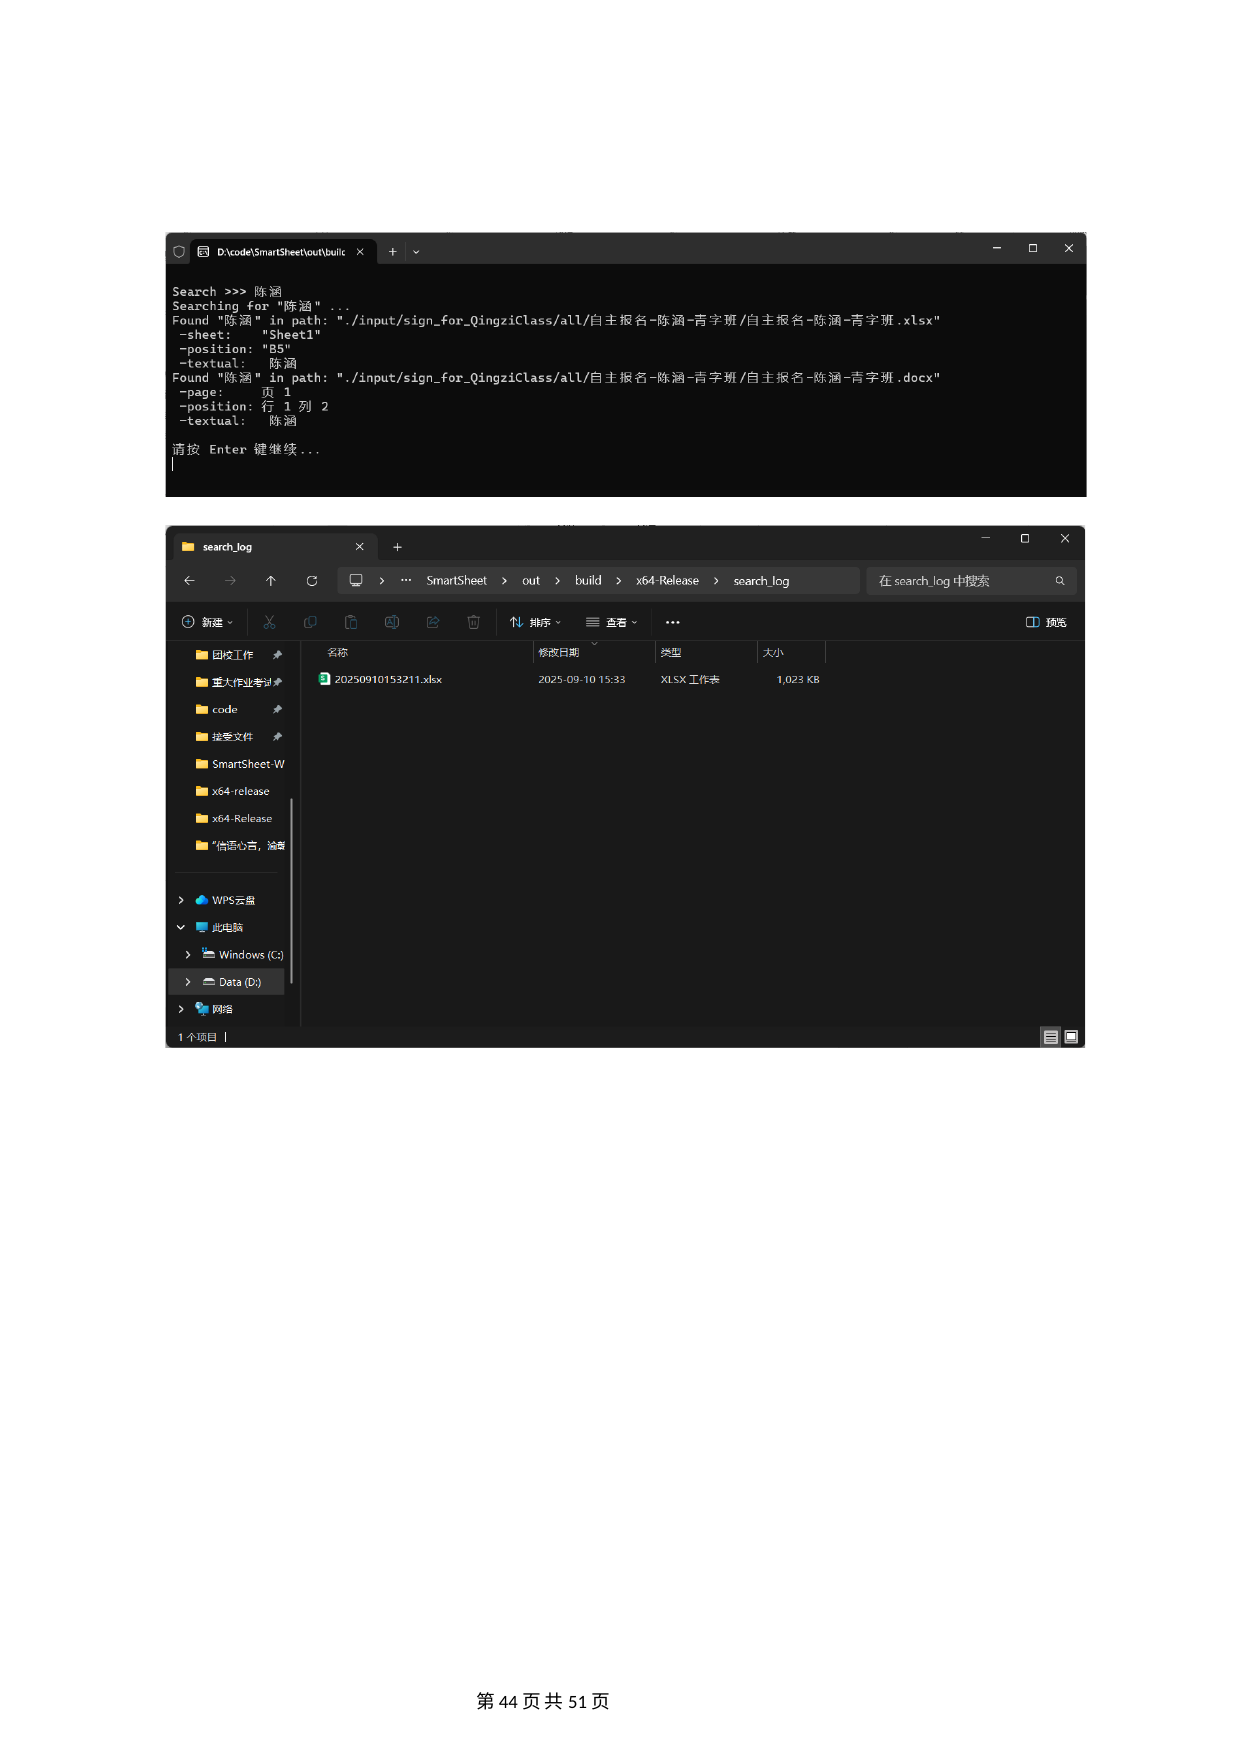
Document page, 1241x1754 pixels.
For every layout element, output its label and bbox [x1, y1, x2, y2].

picture [165, 232, 1087, 497]
picture [165, 525, 1086, 1048]
